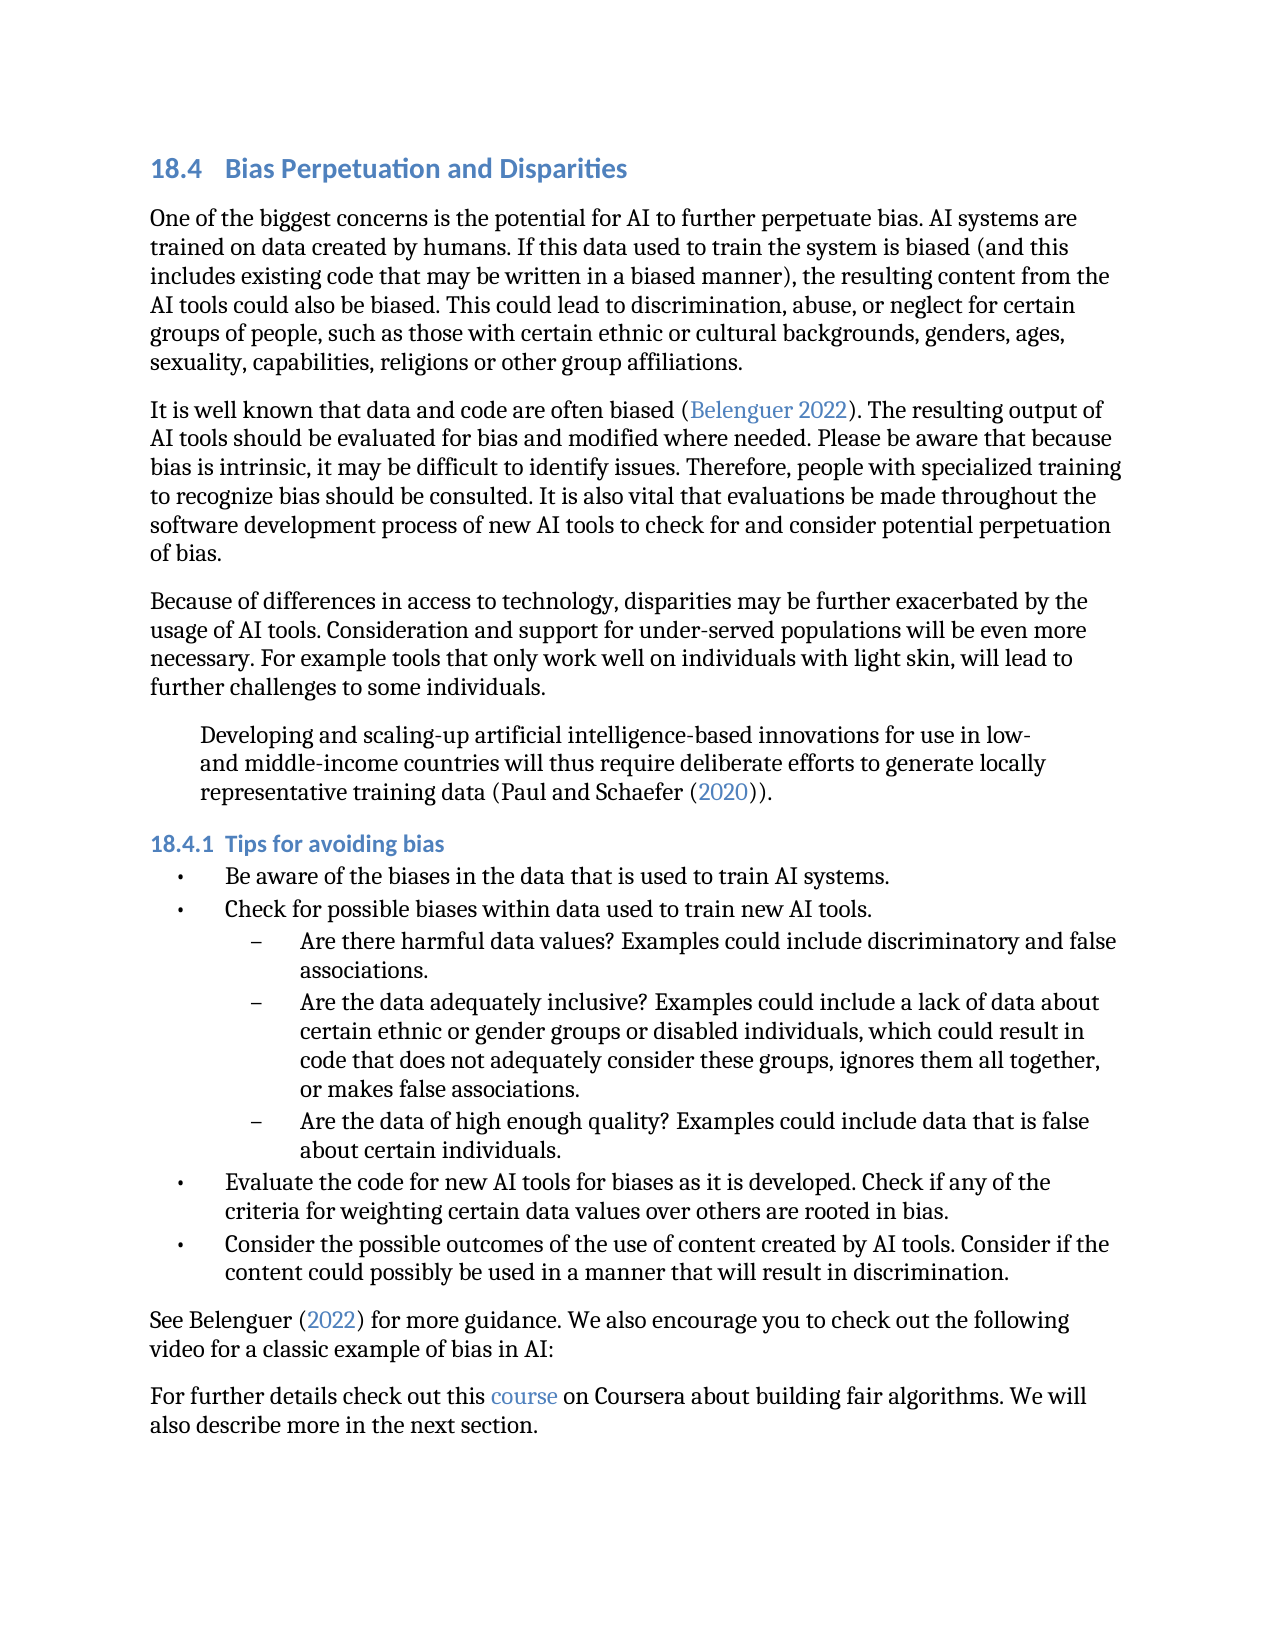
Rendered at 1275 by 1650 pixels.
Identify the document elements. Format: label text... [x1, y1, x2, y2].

text It is well known that data and code are often biased (Belenguer 2022). The resulting output of AI tools should be evaluated for bias and modified where needed. Please be aware that because bias is intrinsic, it may be difficult to identify issues. Therefore, people with specialized training to recognize bias should be consulted. It is also vital that evaluations be made throughout the software development process of new AI tools to check for and consider potential perpetuation of bias. [150, 396, 1125, 568]
list Are there harmful data values? Examples could include discriminatory and false associations. [250, 927, 1125, 984]
list Are the data of high enough quality? Examples could include data that is false about certain individuals. [250, 1107, 1125, 1164]
text One of the biggest concerns is the potential for AI to further perpetuate bias. AI systems are trained on data created by humans. If this data used to train the system is biased (and this includes existing code that may be written in a biased manner), the resulting content from the AI tools could also be biased. This could lead to discrimination, abuse, or neglect for certain groups of people, such as those with certain ethnic or cultural backgrounds, genders, ages, sexuality, capabilities, religions or other group affiliations. [150, 204, 1125, 377]
list Consider the possible outcomes of the use of content created by AI tools. Consider if the content could possibly be used in a manner that will result in discrimination. [175, 1229, 1125, 1287]
text Because of differences in access to technology, disparities may be further exacerbated by the usage of AI tools. Consideration and support for under-served populations will be even more necessary. For example tools that only work well on individuals with light skin, will lead to further challenges to some individuals. [150, 587, 1125, 702]
text For further details check out this course on Coursera about building fair algorithms. We will also describe more in the next section. [150, 1382, 1125, 1439]
list Evaluate the code for new AI tools for biases as it is developed. Check if any of the criteria for weighting certain data values over others are rooted in bias. [175, 1168, 1125, 1226]
list Be aware of the biases in the data that is used to train AI systems. [175, 862, 1125, 891]
text Developing and scaling-up artificial intelligence-based innovations for use in low- and middle-income countries will thus require deliberate efforts to generate locally representative training data (Paul and Schaefer (2020)). [200, 721, 1075, 807]
list Check for possible biases within data used to train new AI tools. [175, 894, 1125, 923]
subtitle 18.4.1 Tips for avoiding bias [150, 828, 1125, 858]
text See Belenguer (2022) for more guidance. We also encourage you to check out the following video for a classic example of bias in AI: [150, 1306, 1125, 1363]
list Are the data adequately inclusive? Examples could include a lack of data about certain ethnic or gender groups or disabled individuals, which could result in code that does not adequately consider these groups, ignores them all together, or makes false associations. [250, 988, 1125, 1103]
subtitle 18.4 Bias Perpetuation and Disparities [150, 150, 1125, 186]
